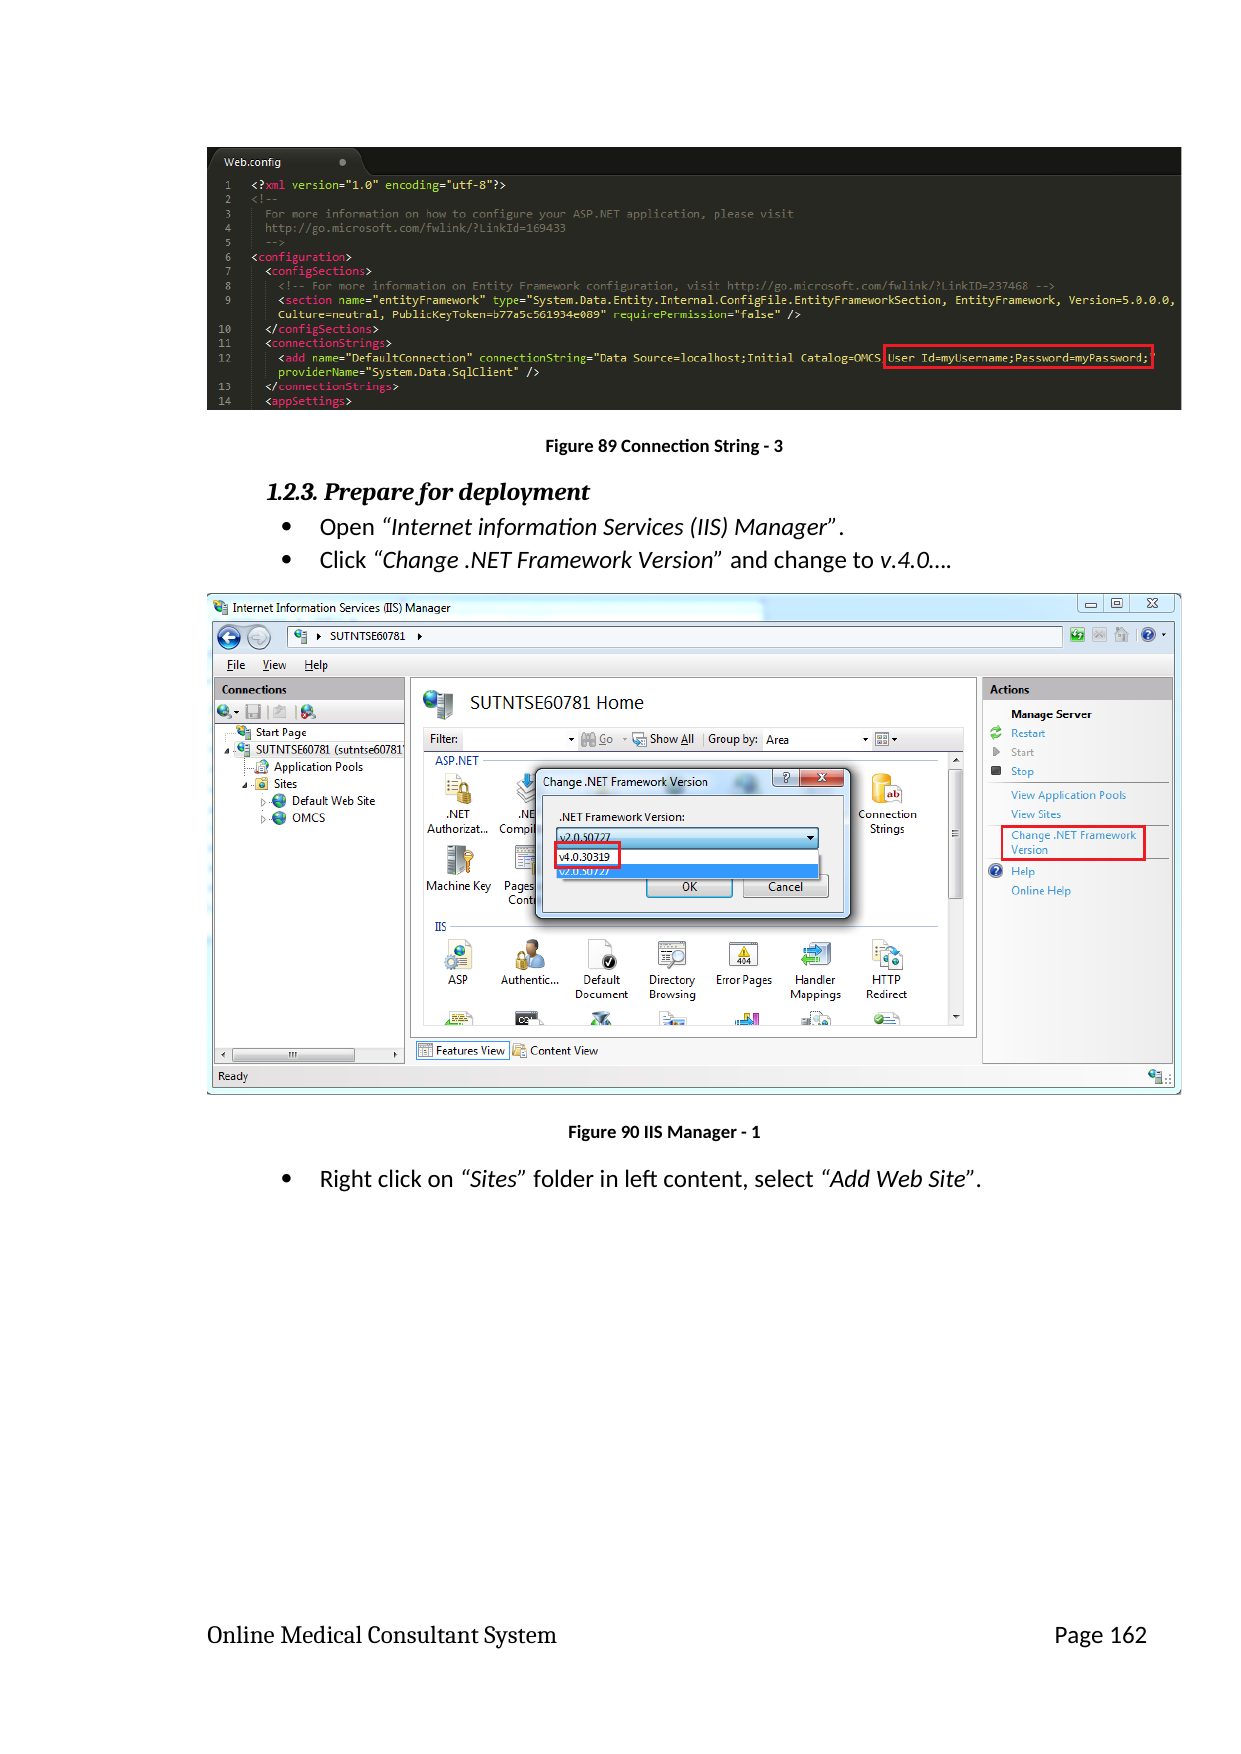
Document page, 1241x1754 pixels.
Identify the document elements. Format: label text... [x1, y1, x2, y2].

subtitle Prepare for deployment [267, 478, 1122, 507]
picture [207, 593, 1182, 1095]
list Right click on “Sites” folder in left content, select “Add Web Site”. [282, 1164, 1122, 1194]
list Click “Change .NET Framework Version” and change to v.4.0…. [282, 544, 1122, 575]
picture [207, 147, 1182, 410]
list Open “Internet information Services (IIS) Manager”. [282, 511, 1122, 542]
